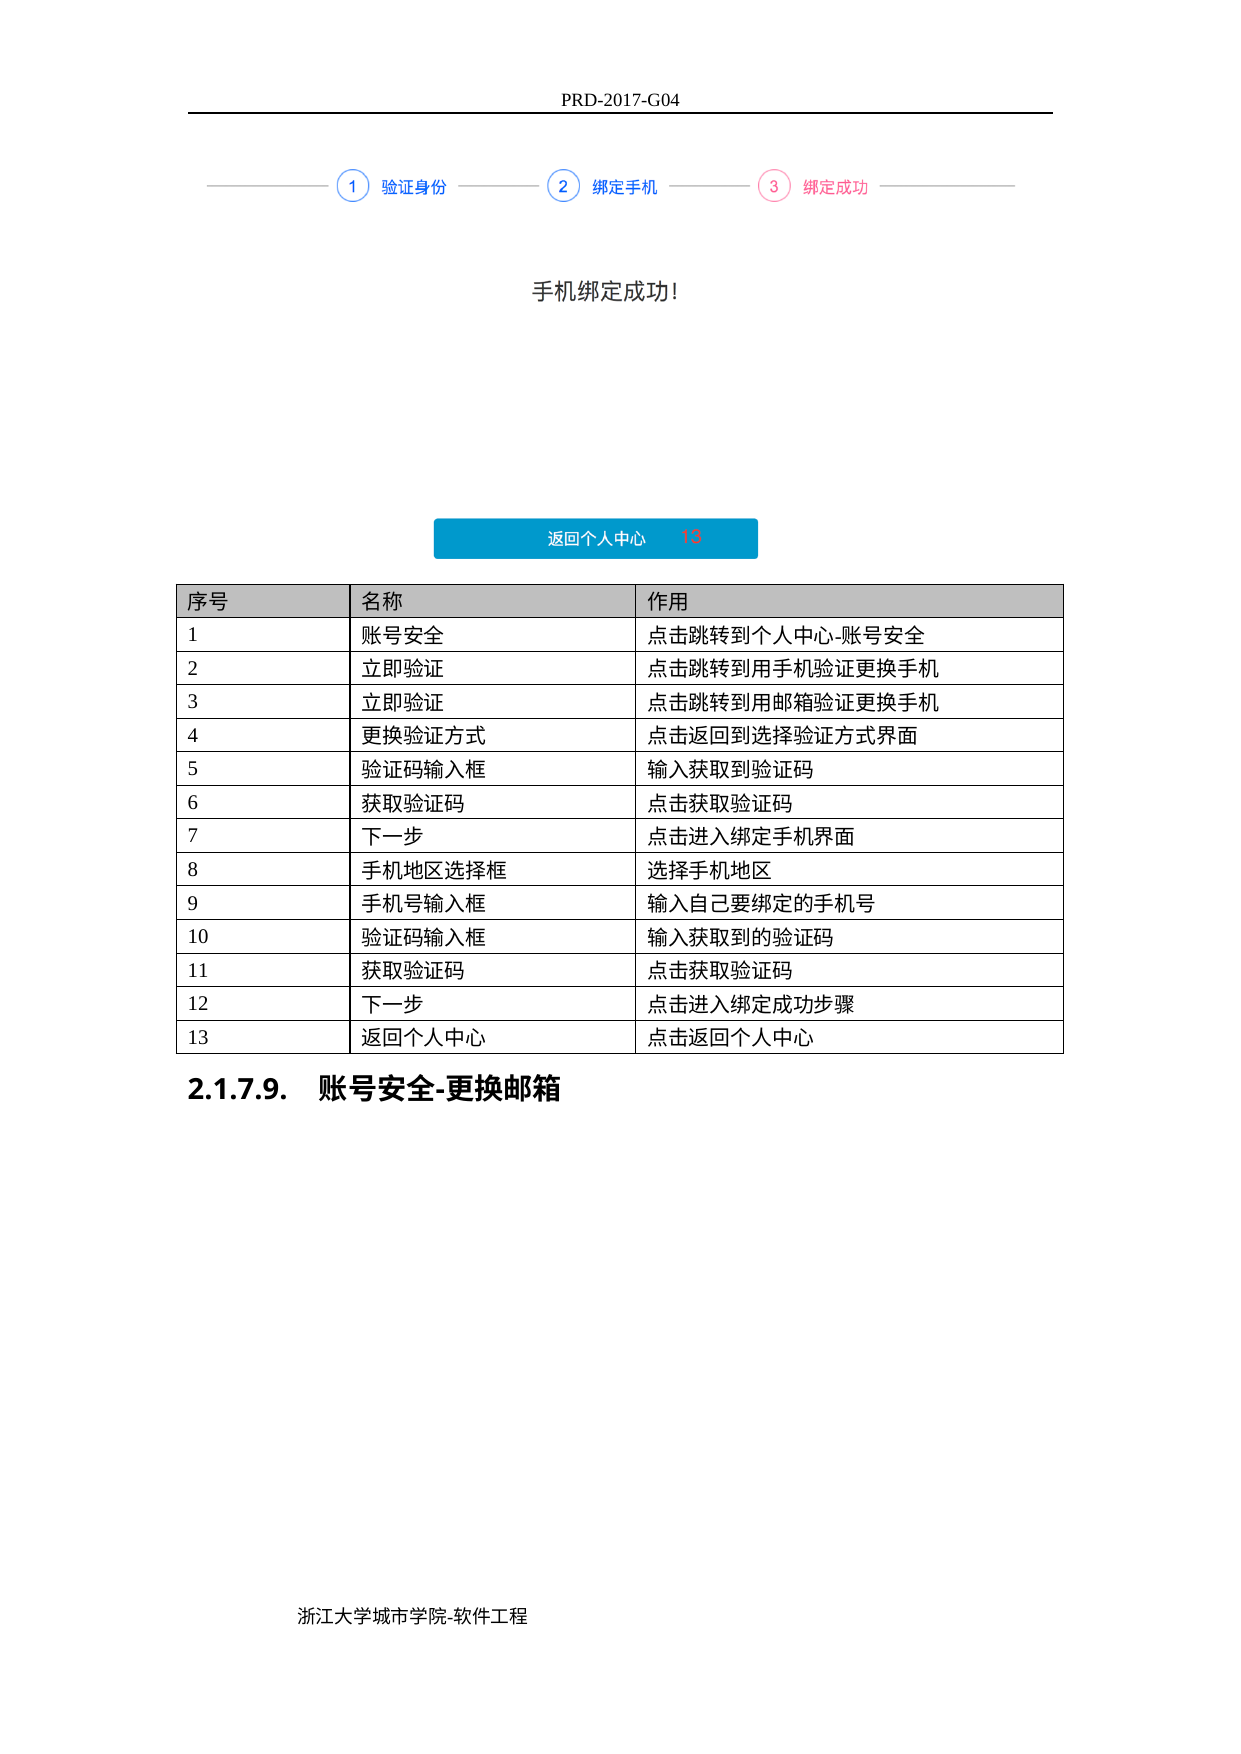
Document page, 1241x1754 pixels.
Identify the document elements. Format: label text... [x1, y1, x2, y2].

table_cell 下一步 [351, 987, 635, 1019]
table_cell 验证码输入框 [351, 920, 635, 952]
table_cell 获取验证码 [351, 786, 635, 818]
table_cell 立即验证 [351, 685, 635, 718]
table_cell 13 [177, 1021, 349, 1053]
table_cell 4 [177, 719, 349, 751]
table_cell 点击跳转到用邮箱验证更换手机 [636, 685, 1063, 718]
table_cell 输入获取到验证码 [636, 752, 1063, 785]
table_cell 返回个人中心 [351, 1021, 635, 1053]
table_cell 10 [177, 920, 349, 952]
table_cell 下一步 [351, 819, 635, 852]
table_cell 11 [177, 954, 349, 986]
table_cell 点击进入绑定手机界面 [636, 819, 1063, 852]
table_cell 点击获取验证码 [636, 954, 1063, 986]
table_cell 选择手机地区 [636, 853, 1063, 885]
table_cell 6 [177, 786, 349, 818]
picture [187, 161, 1053, 580]
table_cell 输入获取到的验证码 [636, 920, 1063, 952]
table_cell 3 [177, 685, 349, 718]
table_cell 点击进入绑定成功步骤 [636, 987, 1063, 1019]
table_cell 点击跳转到个人中心-账号安全 [636, 618, 1063, 651]
table_cell 7 [177, 819, 349, 852]
table_cell 2 [177, 652, 349, 684]
table_cell 获取验证码 [351, 954, 635, 986]
table_cell 账号安全 [351, 618, 635, 651]
table_cell 12 [177, 987, 349, 1019]
table_cell 点击返回到选择验证方式界面 [636, 719, 1063, 751]
table_cell 5 [177, 752, 349, 785]
table_cell 验证码输入框 [351, 752, 635, 785]
table_cell 8 [177, 853, 349, 885]
list 账号安全-更换邮箱 [187, 1054, 1053, 1119]
table_header 序号 [177, 585, 349, 617]
table_cell 点击跳转到用手机验证更换手机 [636, 652, 1063, 684]
table_cell 9 [177, 886, 349, 919]
table_header 作用 [636, 585, 1063, 617]
table_cell 点击返回个人中心 [636, 1021, 1063, 1053]
table_cell 手机号输入框 [351, 886, 635, 919]
table_cell 立即验证 [351, 652, 635, 684]
table_cell 点击获取验证码 [636, 786, 1063, 818]
table_cell 更换验证方式 [351, 719, 635, 751]
table_cell 手机地区选择框 [351, 853, 635, 885]
table_header 名称 [351, 585, 635, 617]
table_cell 1 [177, 618, 349, 651]
table_cell 输入自己要绑定的手机号 [636, 886, 1063, 919]
